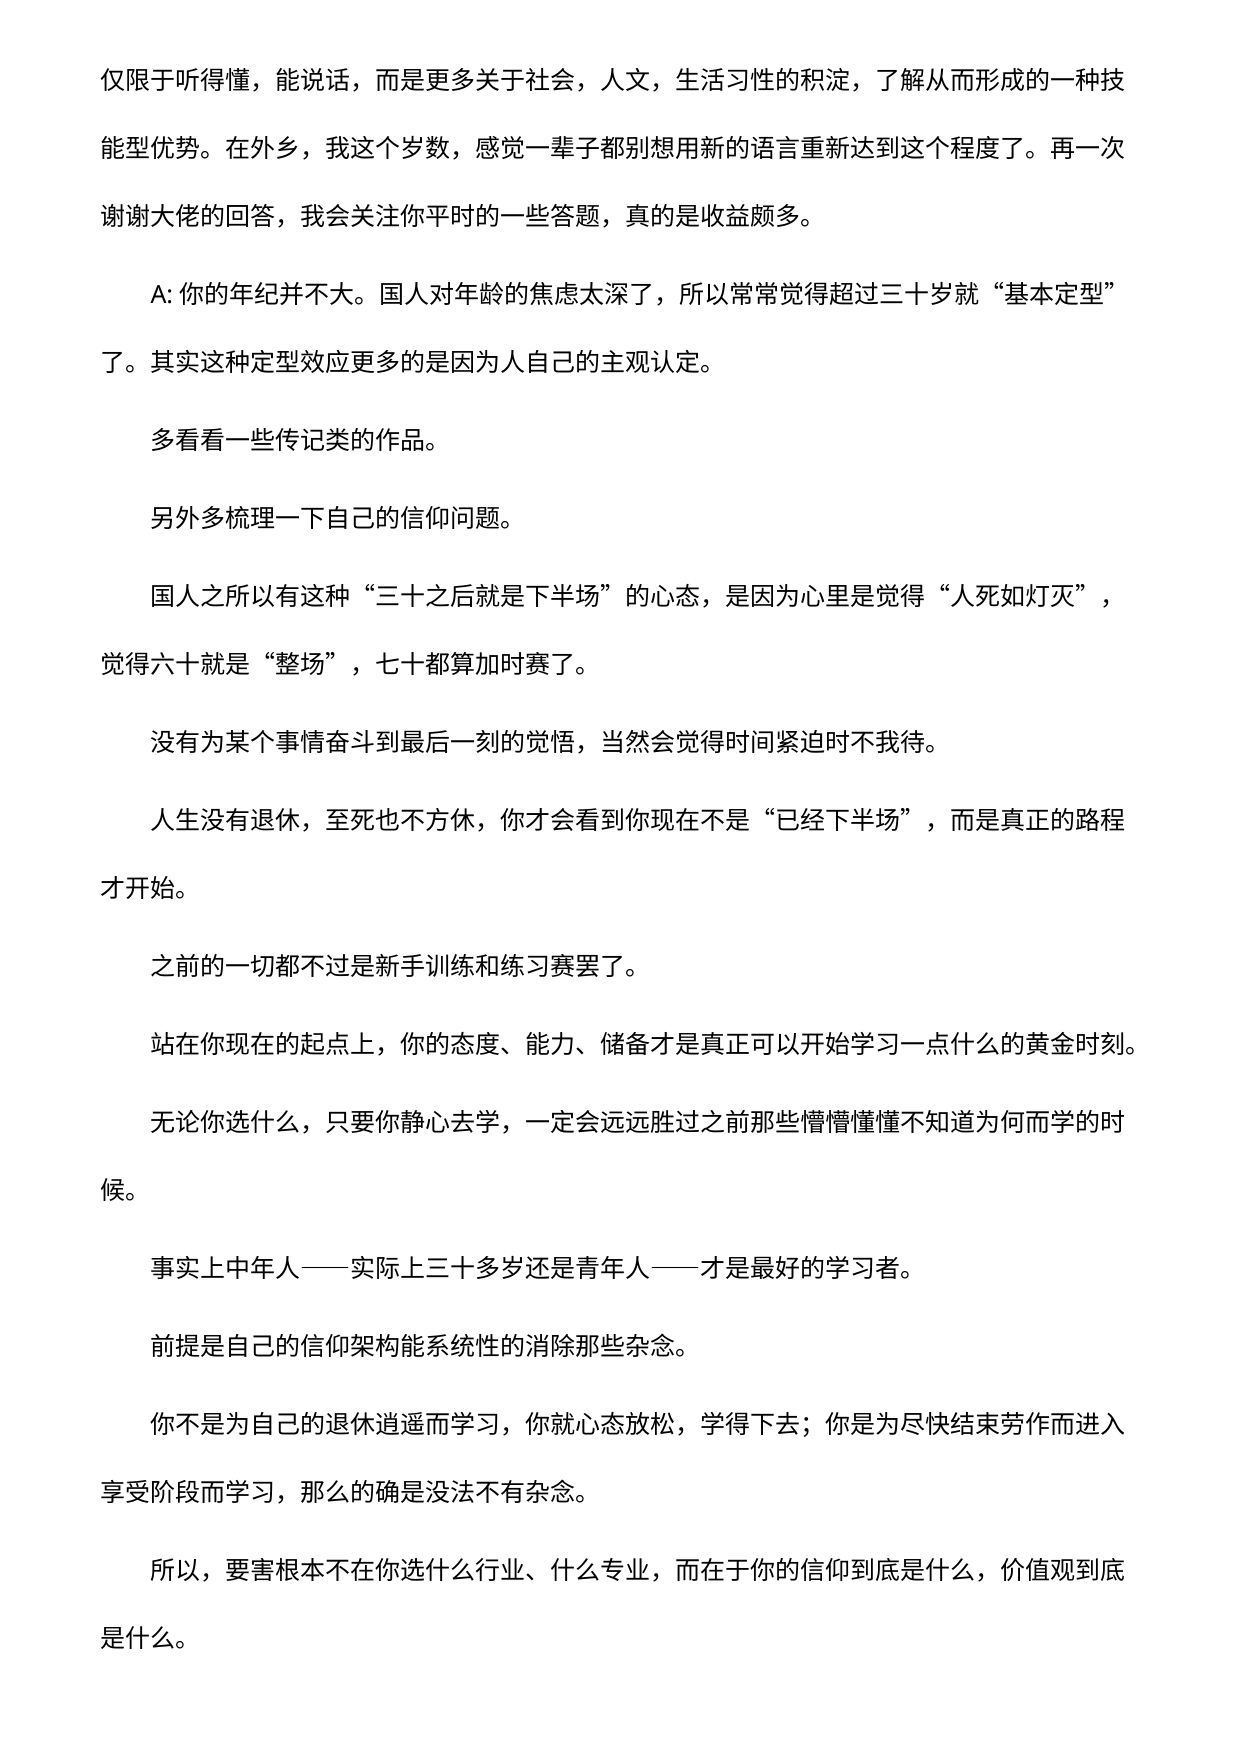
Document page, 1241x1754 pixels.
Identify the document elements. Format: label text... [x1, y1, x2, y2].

text 无论你选什么，只要你静心去学，一定会远远胜过之前那些懵懵懂懂不知道为何而学的时候。 [100, 1087, 1140, 1223]
text 多看看一些传记类的作品。 [100, 405, 1140, 473]
text 你不是为自己的退休逍遥而学习，你就心态放松，学得下去；你是为尽快结束劳作而进入享受阶段而学习，那么的确是没法不有杂念。 [100, 1389, 1140, 1524]
text 事实上中年人——实际上三十多岁还是青年人——才是最好的学习者。 [100, 1233, 1140, 1301]
text A: 你的年纪并不大。国人对年龄的焦虑太深了，所以常常觉得超过三十岁就“基本定型”了。其实这种定型效应更多的是因为人自己的主观认定。 [100, 259, 1140, 395]
text 没有为某个事情奋斗到最后一刻的觉悟，当然会觉得时间紧迫时不我待。 [100, 707, 1140, 775]
text 站在你现在的起点上，你的态度、能力、储备才是真正可以开始学习一点什么的黄金时刻。 [100, 1009, 1140, 1077]
text 所以，要害根本不在你选什么行业、什么专业，而在于你的信仰到底是什么，价值观到底是什么。 [100, 1535, 1140, 1671]
text 另外多梳理一下自己的信仰问题。 [100, 483, 1140, 551]
text 人生没有退休，至死也不方休，你才会看到你现在不是“已经下半场”，而是真正的路程才开始。 [100, 785, 1140, 921]
text 之前的一切都不过是新手训练和练习赛罢了。 [100, 931, 1140, 999]
text 前提是自己的信仰架构能系统性的消除那些杂念。 [100, 1311, 1140, 1379]
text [100, 45, 1140, 249]
text 国人之所以有这种“三十之后就是下半场”的心态，是因为心里是觉得“人死如灯灭”，觉得六十就是“整场”，七十都算加时赛了。 [100, 561, 1140, 697]
